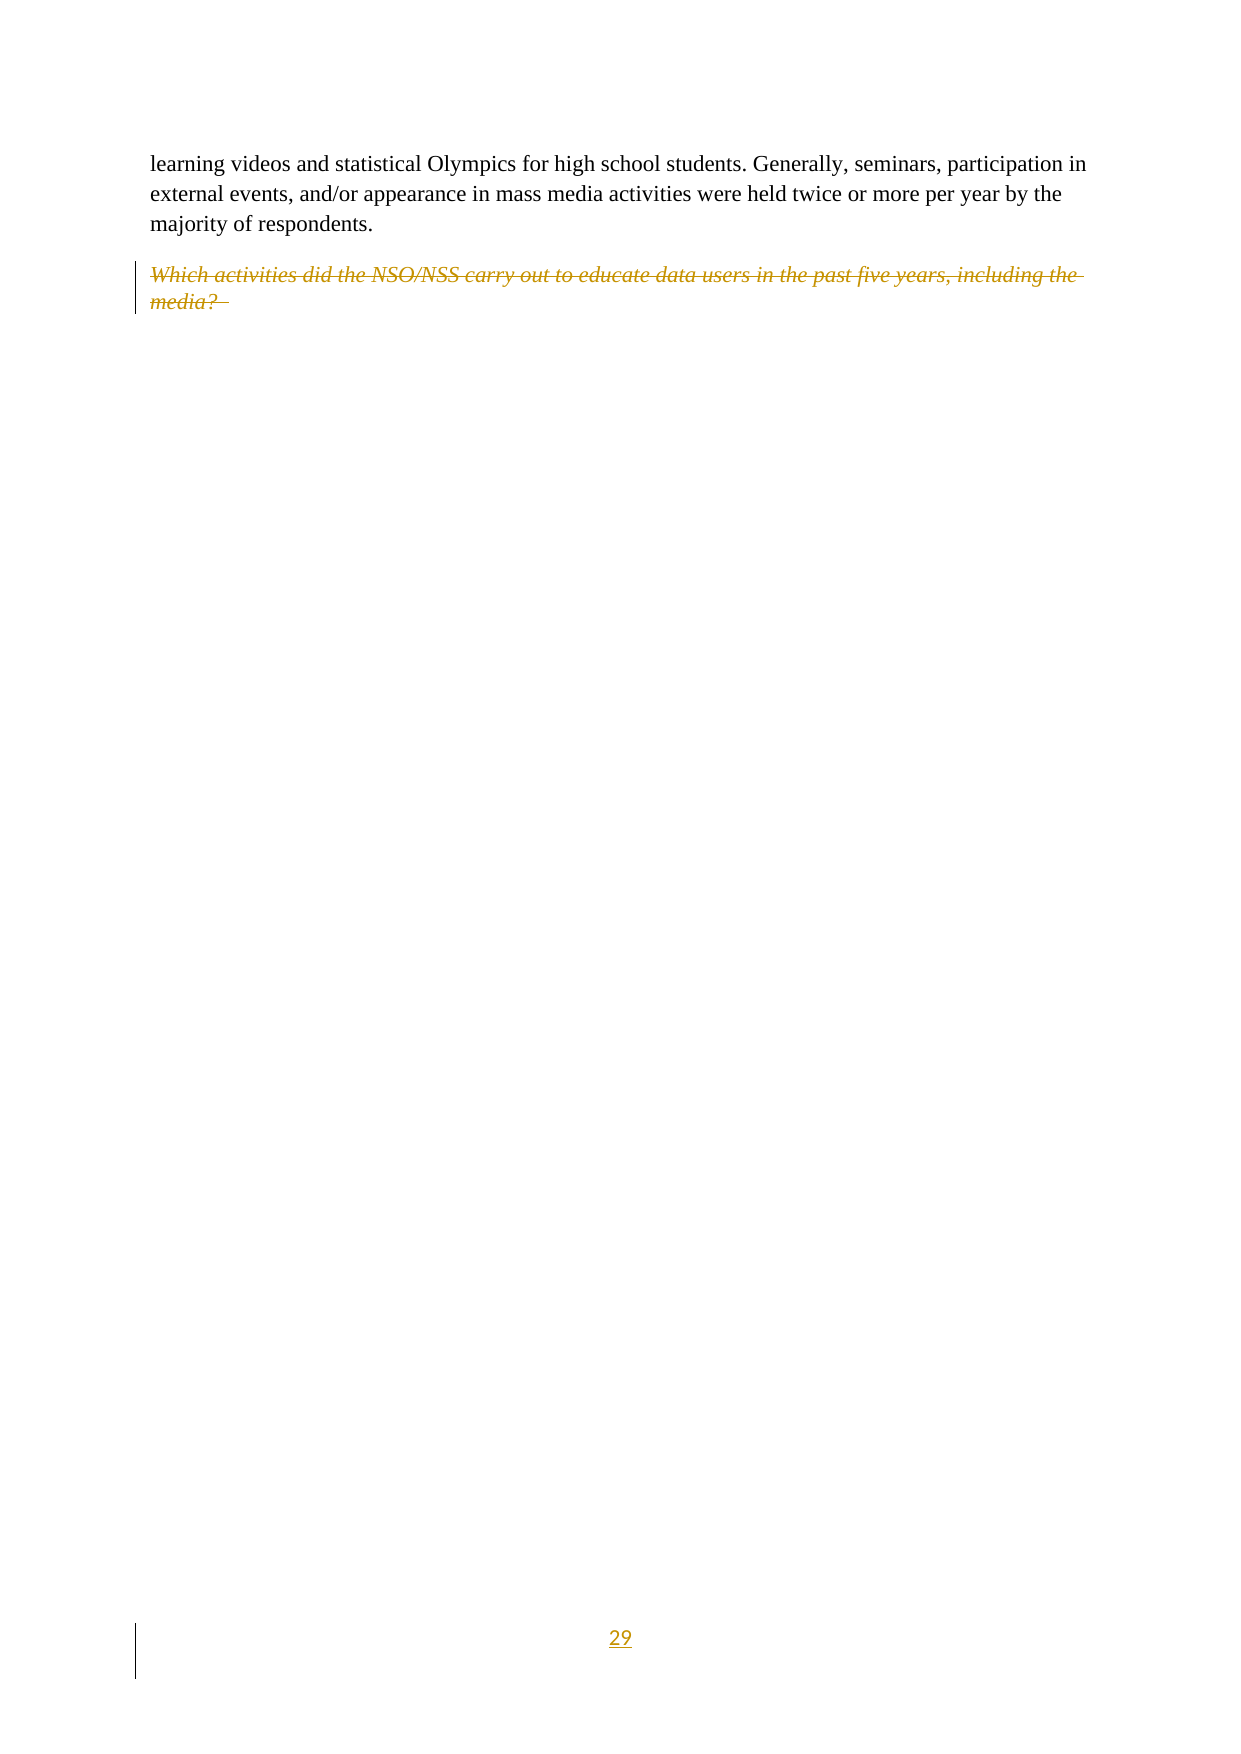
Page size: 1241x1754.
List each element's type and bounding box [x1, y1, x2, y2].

text [150, 150, 1090, 237]
